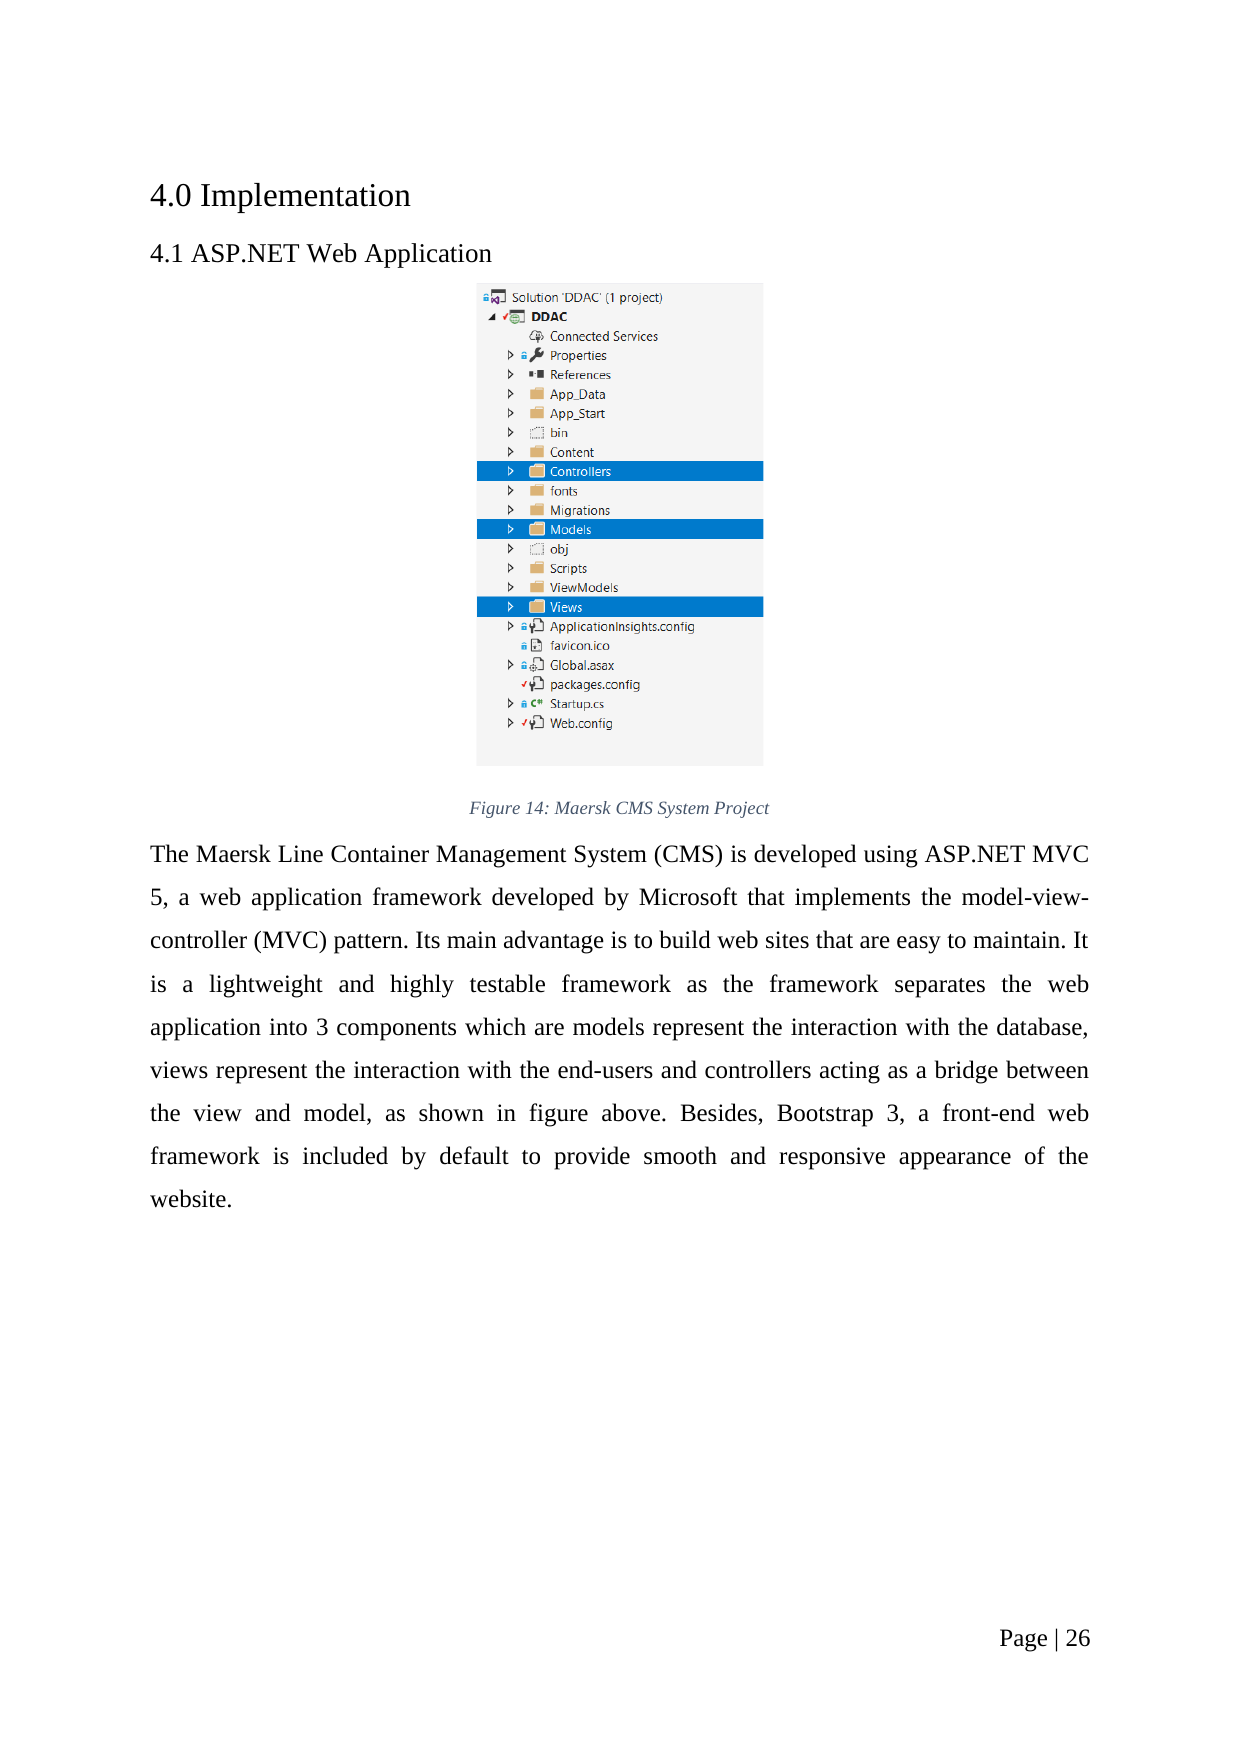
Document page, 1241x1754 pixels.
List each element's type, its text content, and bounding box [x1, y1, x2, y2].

subtitle 4.1 ASP.NET Web Application [150, 237, 1090, 268]
text The Maersk Line Container Management System (CMS) is developed using ASP.NET MVC 5, a web application framework developed by Microsoft that implements the model-view-controller (MVC) pattern. Its main advantage is to build web sites that are easy to maintain. It is a lightweight and highly testable framework as the framework separates the web application into 3 components which are models represent the interaction with the database, views represent the interaction with the end-users and controllers acting as a bridge between the view and model, as shown in figure above. Besides, Bootstrap 3, a front-end web framework is included by default to provide smooth and responsive appearance of the website. [150, 839, 1090, 1213]
text Figure 14: Maersk CMS System Project [150, 797, 1090, 818]
subtitle 4.0 Implementation [150, 175, 1090, 213]
picture [476, 283, 764, 766]
